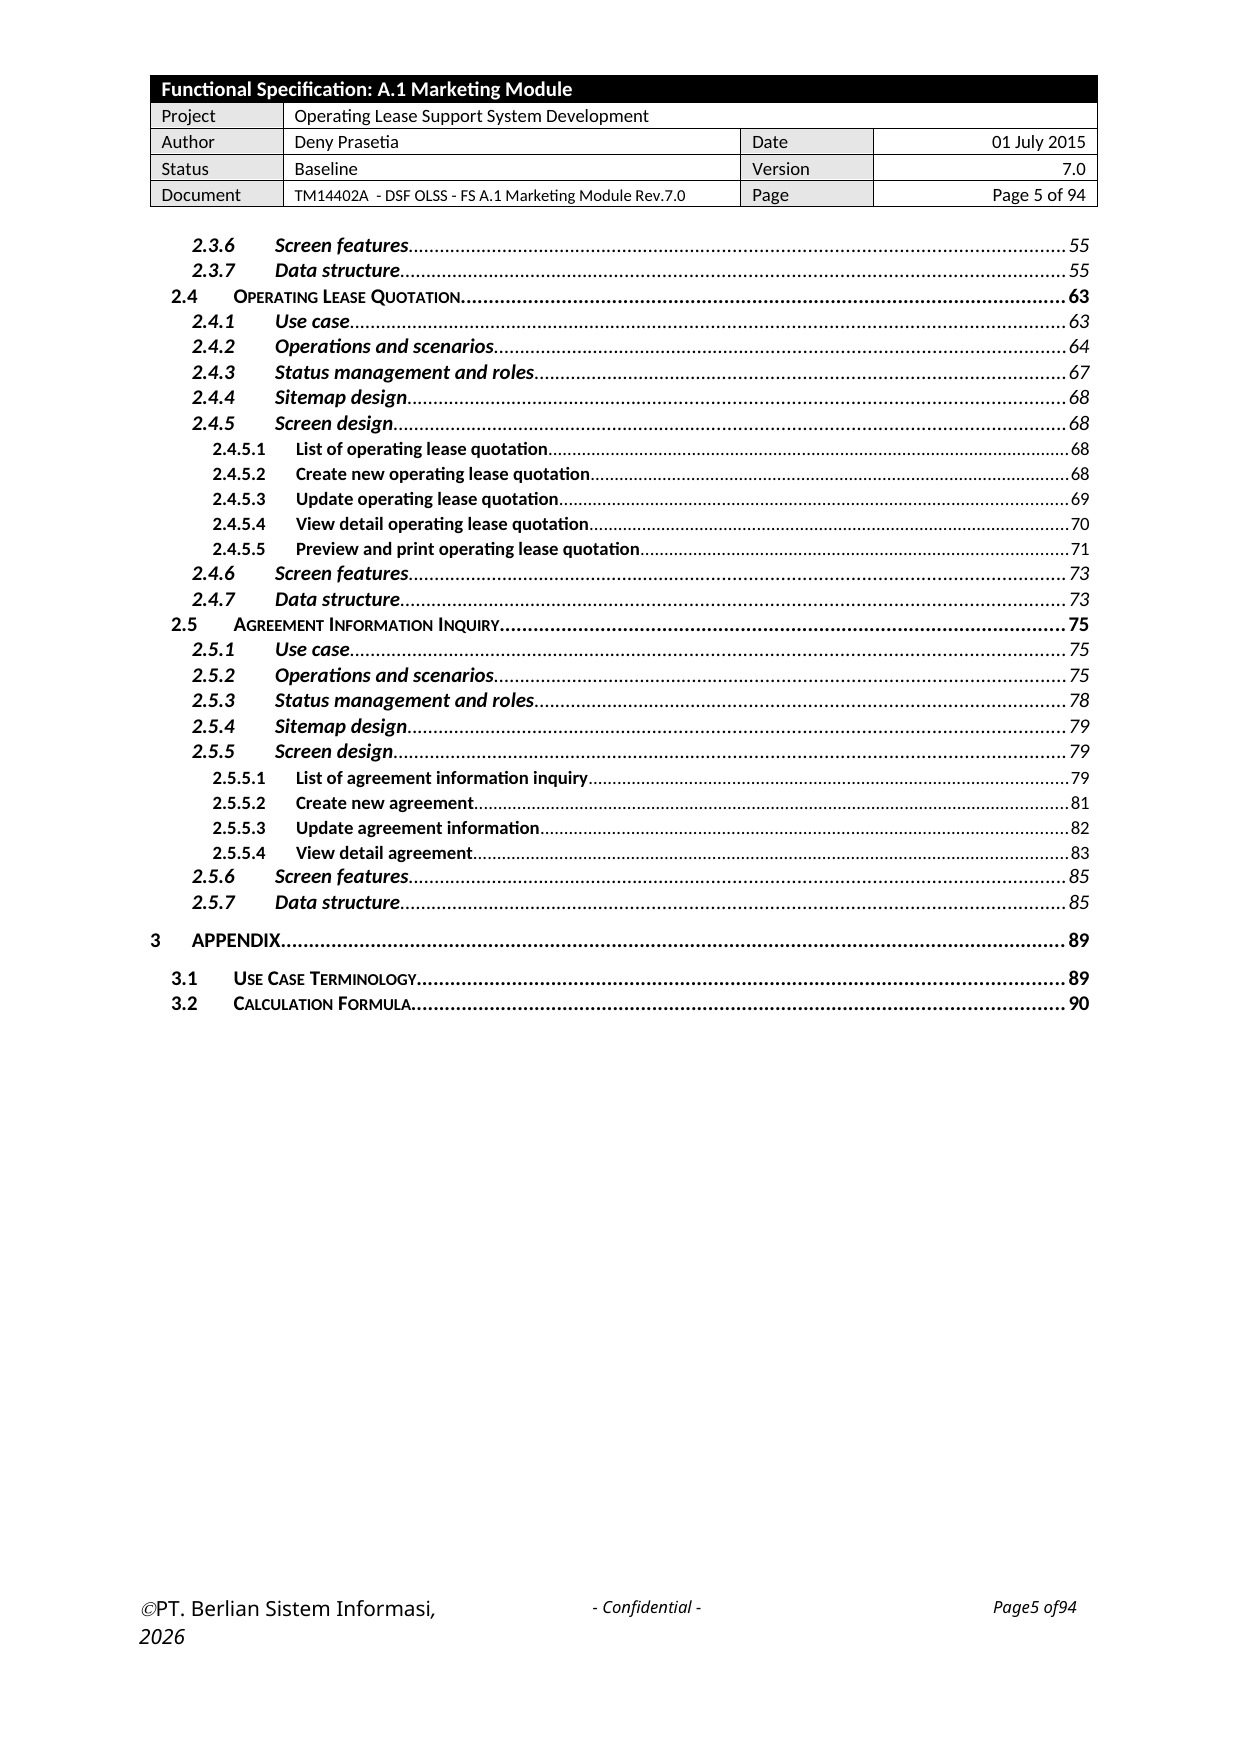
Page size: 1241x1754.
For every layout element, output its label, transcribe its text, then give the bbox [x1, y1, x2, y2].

text 2.4.5 Screen design 68 [192, 410, 1090, 435]
text 2.4.5.5 Preview and print operating lease quotation 71 [212, 535, 1090, 560]
text 2.4.3 Status management and roles 67 [192, 359, 1090, 384]
text 2.4.5.3 Update operating lease quotation 69 [212, 485, 1090, 510]
text 3.2 Calculation Formula 90 [171, 990, 1090, 1016]
text 2.4.5.4 View detail operating lease quotation 70 [212, 510, 1090, 535]
text 2.4.7 Data structure 73 [192, 586, 1090, 611]
text 2.5.7 Data structure 85 [192, 889, 1090, 914]
text 3.1 Use Case Terminology 89 [171, 965, 1090, 990]
text 2.5.5.1 List of agreement information inquiry 79 [212, 764, 1090, 789]
text 2.3.7 Data structure 55 [192, 257, 1090, 283]
text 2.5.1 Use case 75 [192, 637, 1090, 662]
text 2.5 Agreement Information Inquiry 75 [171, 611, 1090, 637]
text 2.5.3 Status management and roles 78 [192, 687, 1090, 713]
text 2.3.6 Screen features 55 [192, 232, 1090, 257]
text 2.4.1 Use case 63 [192, 308, 1090, 334]
text 2.4.2 Operations and scenarios 64 [192, 334, 1090, 359]
text 2.4.5.1 List of operating lease quotation 68 [212, 435, 1090, 460]
text 2.5.5.2 Create new agreement 81 [212, 789, 1090, 814]
text 2.5.4 Sitemap design 79 [192, 713, 1090, 738]
text 2.4 Operating Lease Quotation 63 [171, 283, 1090, 308]
text 2.5.5.4 View detail agreement 83 [212, 839, 1090, 864]
text 2.5.6 Screen features 85 [192, 864, 1090, 889]
text 2.5.5 Screen design 79 [192, 738, 1090, 764]
text 2.5.2 Operations and scenarios 75 [192, 662, 1090, 687]
text 2.5.5.3 Update agreement information 82 [212, 814, 1090, 839]
text 3 Appendix 89 [150, 927, 1090, 952]
text 2.4.6 Screen features 73 [192, 560, 1090, 586]
text 2.4.4 Sitemap design 68 [192, 384, 1090, 410]
text 2.4.5.2 Create new operating lease quotation 68 [212, 460, 1090, 485]
